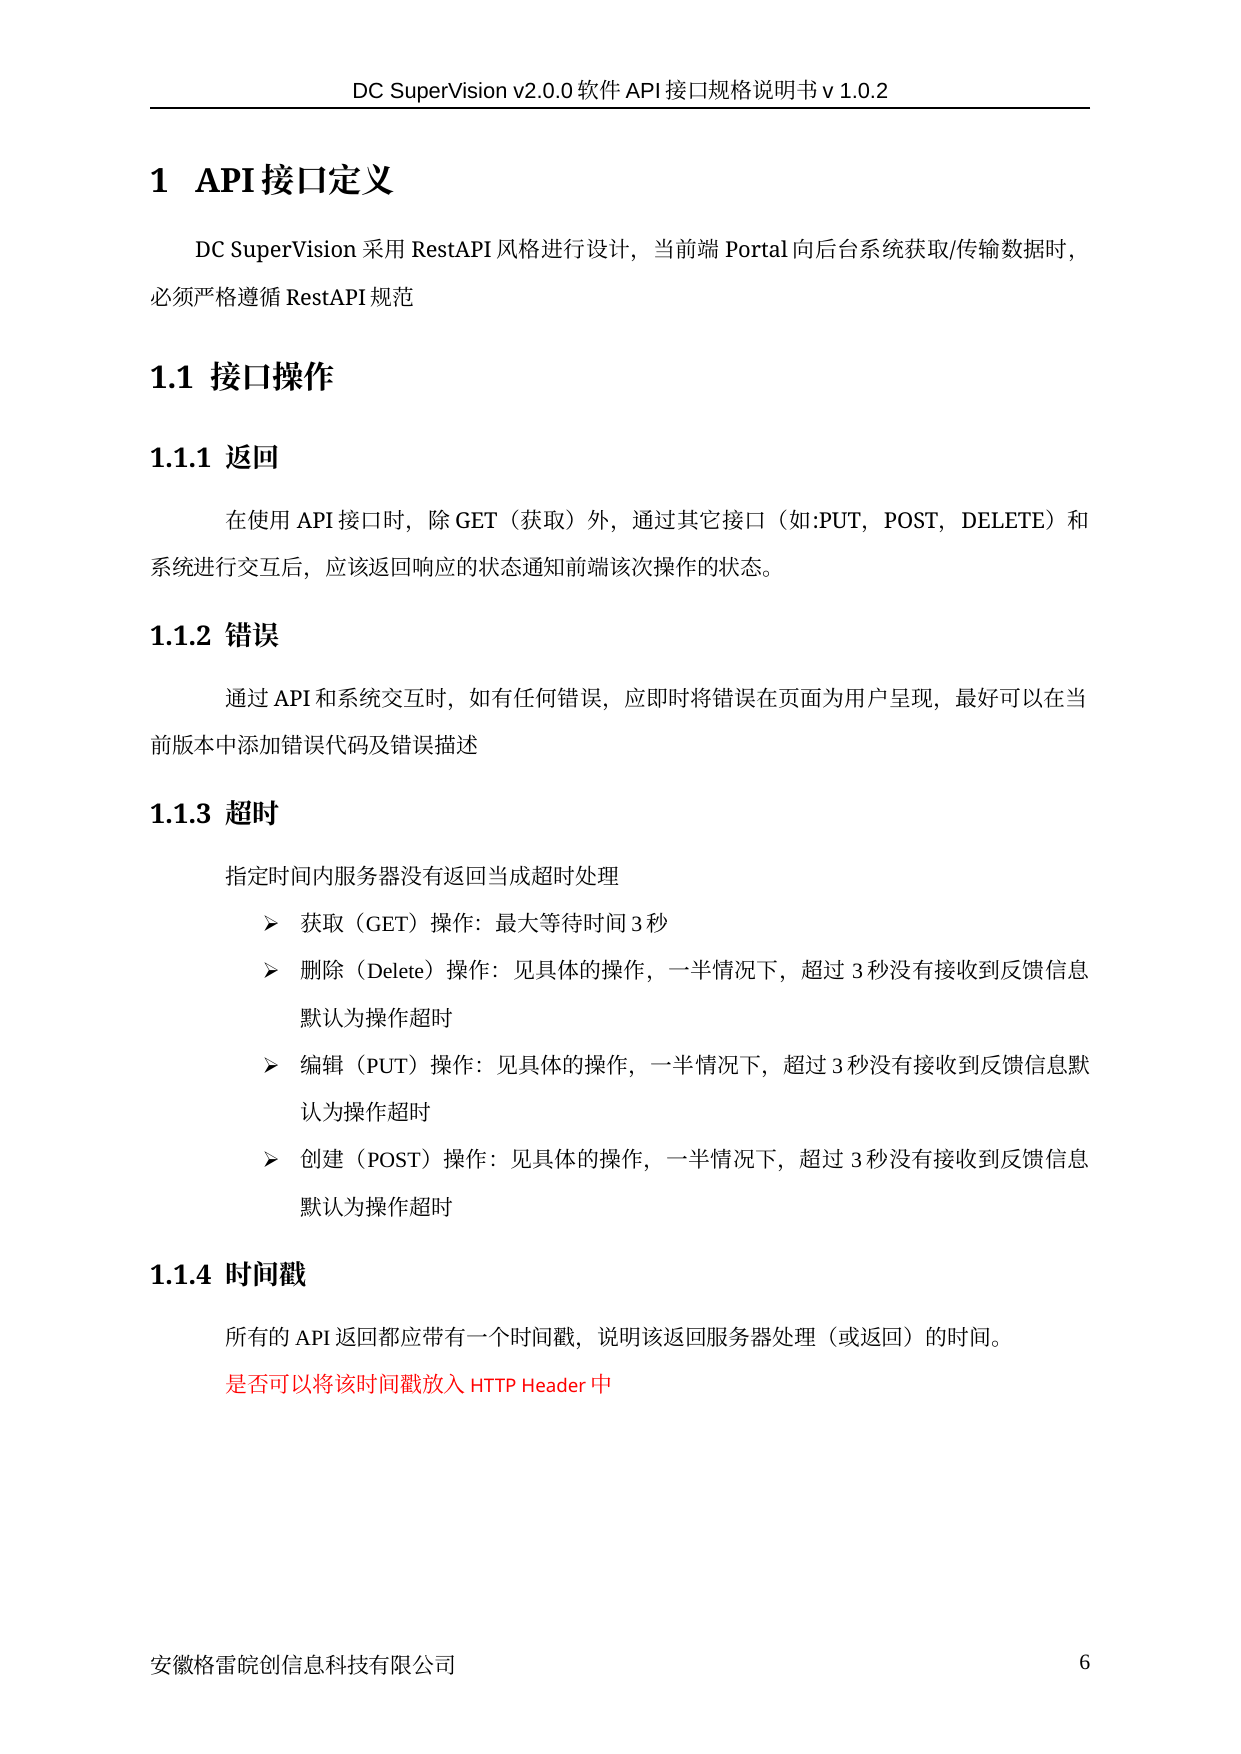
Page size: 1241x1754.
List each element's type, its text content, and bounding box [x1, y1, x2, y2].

text 通过API和系统交互时，如有任何错误，应即时将错误在页面为用户呈现，最好可以在当前版本中添加错误代码及错误描述 [150, 681, 1090, 760]
text 指定时间内服务器没有返回当成超时处理 [150, 859, 1090, 891]
subtitle 错误 [150, 614, 1090, 653]
subtitle API接口定义 [150, 154, 1090, 202]
text 在使用API接口时，除GET（获取）外，通过其它接口（如:PUT，POST，DELETE）和系统进行交互后，应该返回响应的状态通知前端该次操作的状态。 [150, 503, 1090, 582]
list 获取（GET）操作：最大等待时间3秒 [262, 907, 1090, 938]
list 删除（Delete）操作：见具体的操作，一半情况下，超过3秒没有接收到反馈信息默认为操作超时 [262, 954, 1090, 1032]
subtitle 超时 [150, 792, 1090, 832]
text DC SuperVision采用RestAPI风格进行设计，当前端Portal向后台系统获取/传输数据时，必须严格遵循RestAPI规范 [150, 233, 1090, 311]
subtitle 时间戳 [150, 1253, 1090, 1293]
text 所有的API返回都应带有一个时间戳，说明该返回服务器处理（或返回）的时间。 [150, 1320, 1090, 1352]
subtitle 接口操作 [150, 352, 1090, 397]
subtitle 返回 [150, 436, 1090, 476]
list 创建（POST）操作：见具体的操作，一半情况下，超过3秒没有接收到反馈信息默认为操作超时 [262, 1142, 1090, 1221]
text 是否可以将该时间戳放入HTTP Header中 [150, 1368, 1090, 1399]
list 编辑（PUT）操作：见具体的操作，一半情况下，超过3秒没有接收到反馈信息默认为操作超时 [262, 1048, 1090, 1127]
